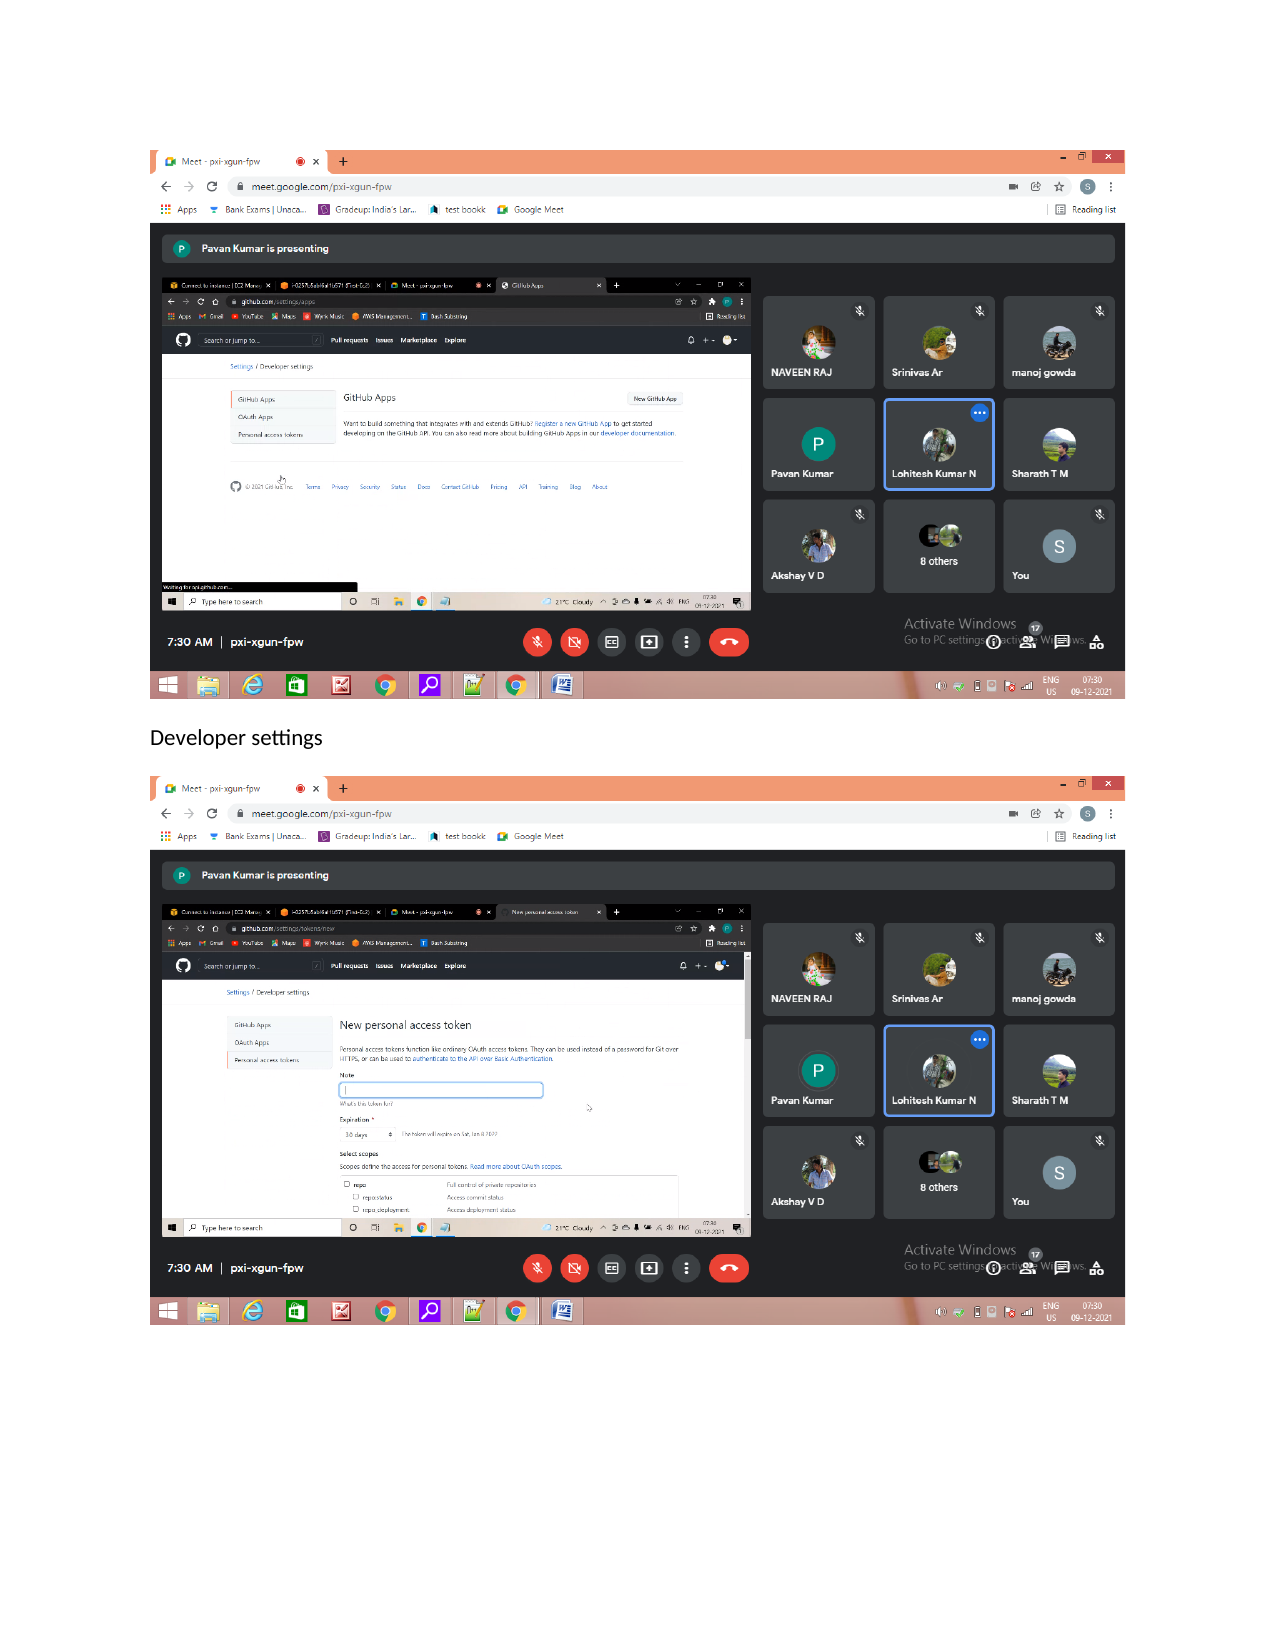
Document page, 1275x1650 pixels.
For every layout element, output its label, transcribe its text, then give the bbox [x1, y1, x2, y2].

picture [150, 776, 1125, 1325]
text Developer settings [150, 723, 1125, 751]
picture [150, 150, 1125, 699]
